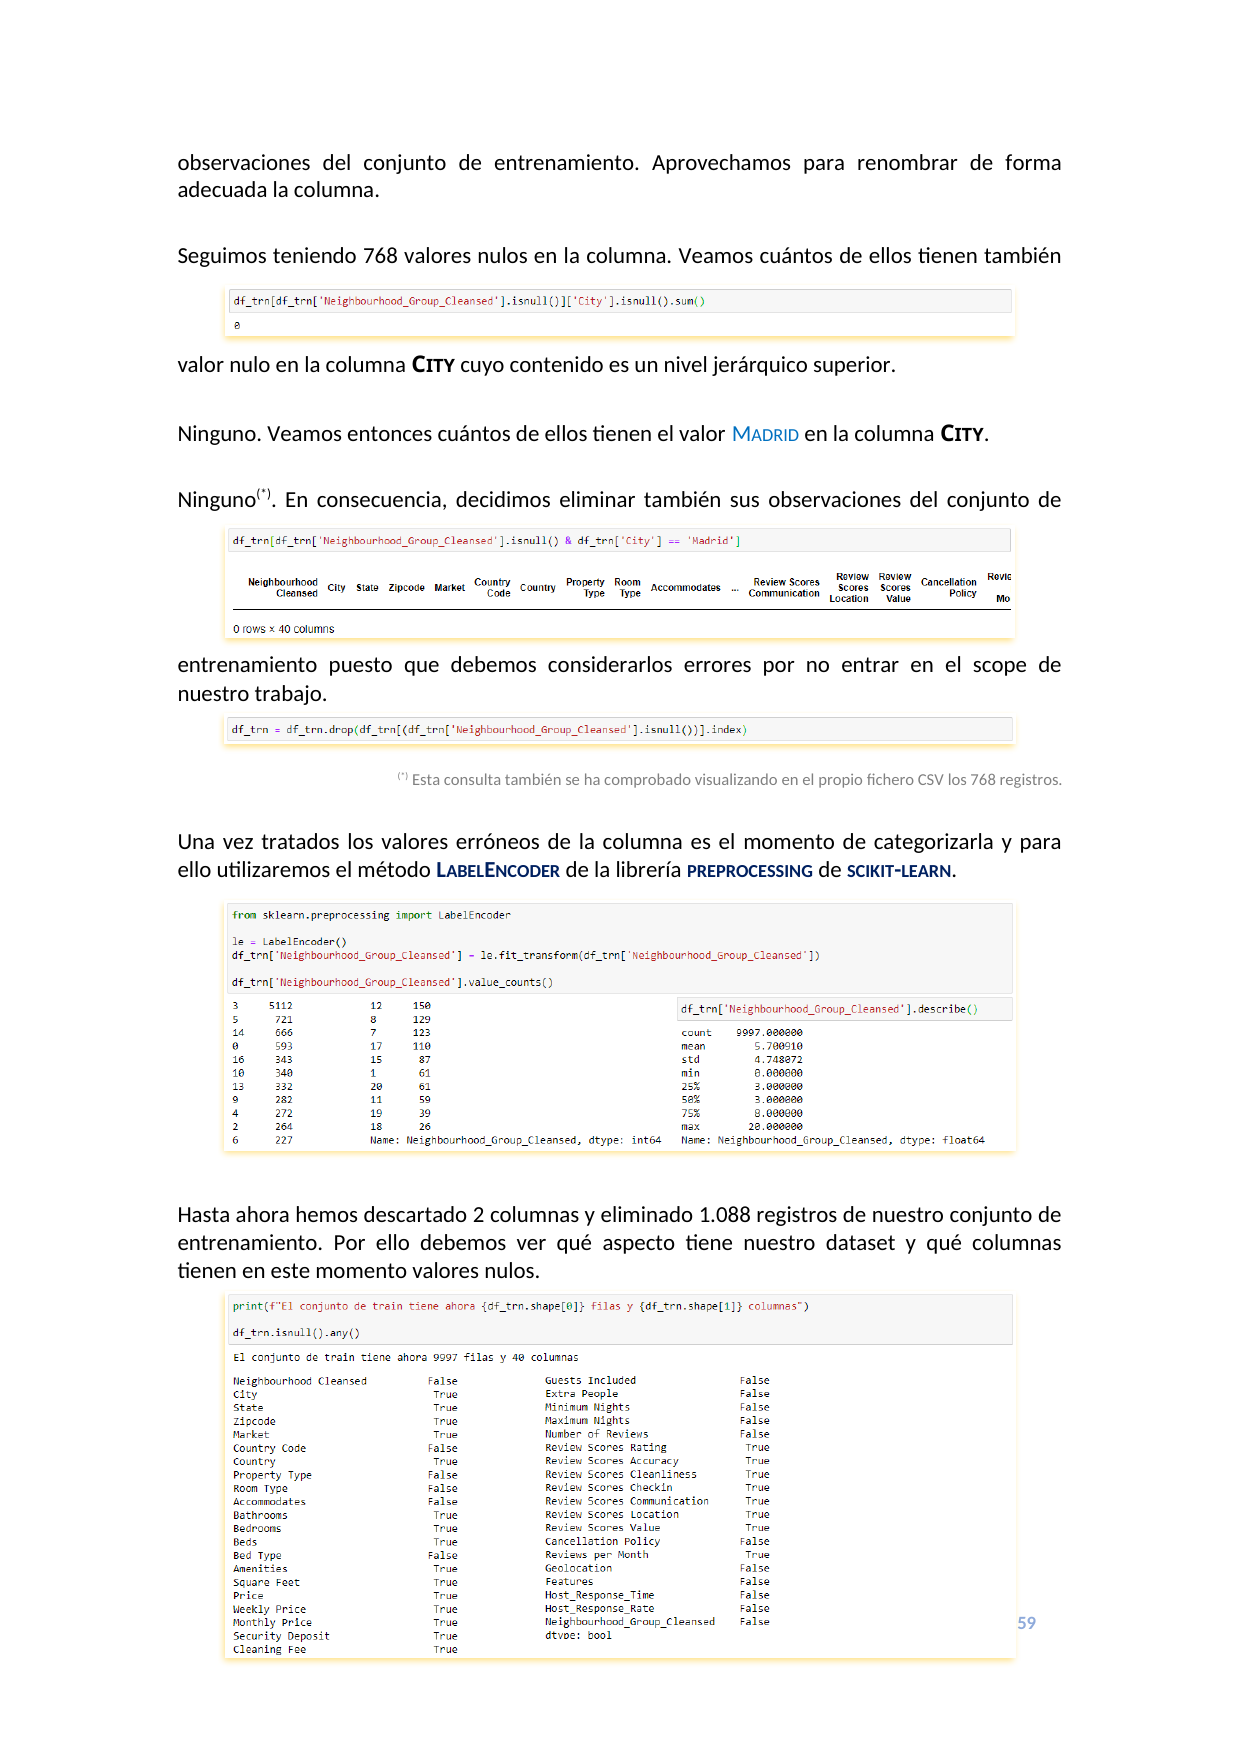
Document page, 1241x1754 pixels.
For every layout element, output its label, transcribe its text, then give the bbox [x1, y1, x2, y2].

picture [225, 525, 1015, 638]
picture [224, 713, 1016, 744]
text Una vez tratados los valores erróneos de la columna es el momento de categorizarla y para ello utilizaremos el método LabelEncoder de la librería preprocessing de scikit-learn. [177, 827, 1063, 883]
picture [225, 1291, 1016, 1658]
picture [225, 285, 1015, 336]
text Entre sus diferentes valores podemos ver distritos que no pertenecen a la ciudad de Madrid. Estos valores no pueden considerarse outliers, puesto que realmente no son válidos, al menos atendiendo al scope de nuestro trabajo Modelo Predictivo de Precios de Alquiler de Inmuebles en Madrid, por tanto, debemos considerarlos errores y decidimos descartar sus observaciones del conjunto de entrenamiento. Aprovechamos para renombrar de forma adecuada la columna. [177, 148, 1063, 204]
text Ninguno. Veamos entonces cuántos de ellos tienen el valor Madrid en la columna City. [177, 417, 1063, 448]
picture [224, 900, 1016, 1151]
